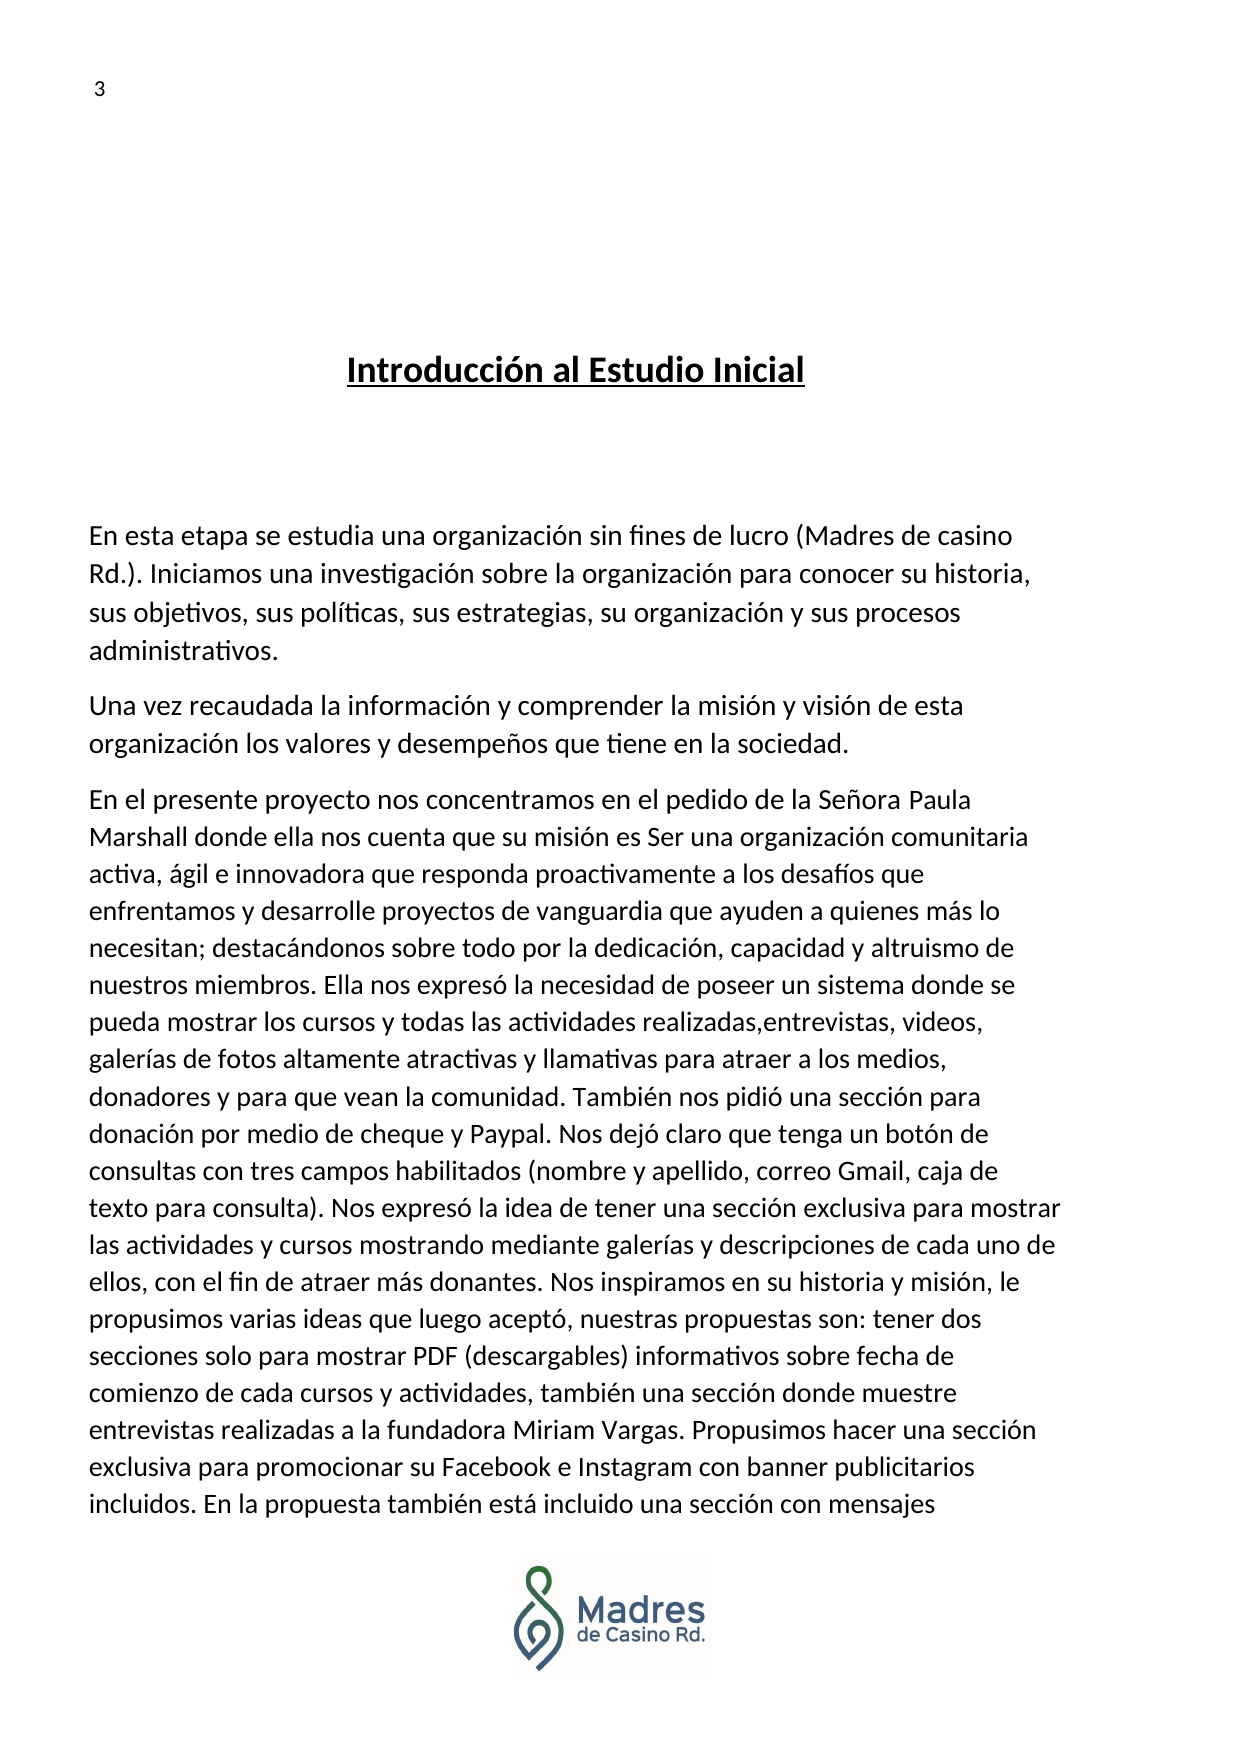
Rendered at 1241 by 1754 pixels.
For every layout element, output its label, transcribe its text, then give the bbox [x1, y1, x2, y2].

text Una vez recaudada la información y comprender la misión y visión de esta organización los valores y desempeños que tiene en la sociedad. [88, 687, 1063, 761]
text En esta etapa se estudia una organización sin fines de lucro (Madres de casino Rd.). Iniciamos una investigación sobre la organización para conocer su historia, sus objetivos, sus políticas, sus estrategias, su organización y sus procesos administrativos. [88, 478, 1063, 668]
text Introducción al Estudio Inicial [88, 346, 1063, 392]
picture [513, 1556, 712, 1681]
